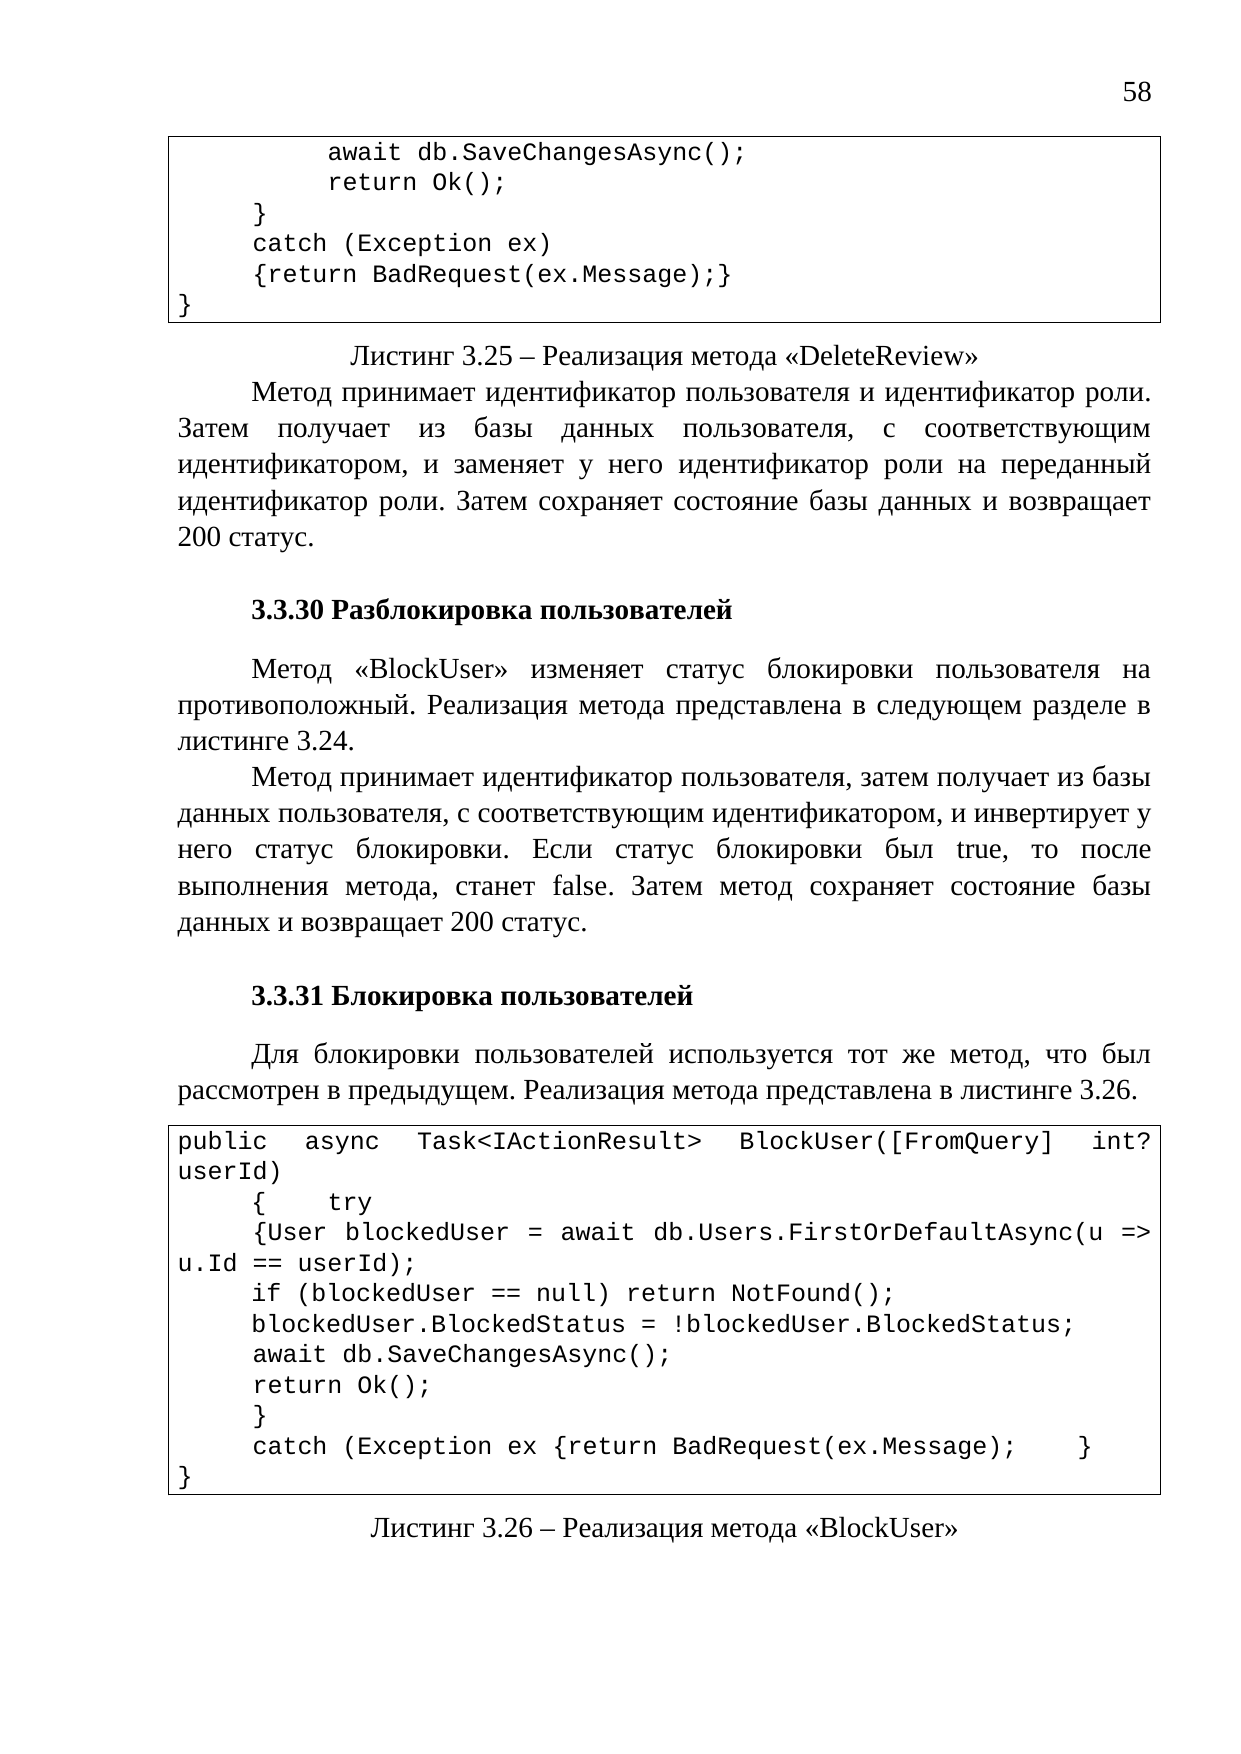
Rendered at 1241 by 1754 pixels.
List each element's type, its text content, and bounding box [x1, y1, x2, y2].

text } [169, 197, 1160, 228]
text catch (Exception ex {return BadRequest(ex.Message); } [169, 1430, 1160, 1461]
text } [169, 1461, 1160, 1494]
text {return BadRequest(ex.Message);} [169, 258, 1160, 289]
text Листинг 3.26 – Реализация метода «BlockUser» [177, 1510, 1152, 1544]
text { try [169, 1186, 1160, 1217]
text } [169, 1400, 1160, 1430]
text Метод «BlockUser» изменяет статус блокировки пользователя на противоположный. Реализация метода представлена в следующем разделе в листинге 3.24. [177, 651, 1152, 757]
text Для блокировки пользователей используется тот же метод, что был рассмотрен в предыдущем. Реализация метода представлена в листинге 3.26. [177, 1036, 1152, 1106]
text return Ok(); [169, 167, 1160, 197]
text Разблокировка пользователей [251, 592, 1152, 626]
text Листинг 3.25 – Реализация метода «DeleteReview» [177, 338, 1152, 372]
text public async Task<IActionResult> BlockUser([FromQuery] int? userId) [169, 1126, 1160, 1186]
text if (blockedUser == null) return NotFound(); [169, 1278, 1160, 1308]
text await db.SaveChangesAsync(); [169, 1339, 1160, 1369]
text blockedUser.BlockedStatus = !blockedUser.BlockedStatus; [169, 1308, 1160, 1339]
text {User blockedUser = await db.Users.FirstOrDefaultAsync(u => u.Id == userId); [169, 1217, 1160, 1278]
text Блокировка пользователей [251, 978, 1152, 1011]
text Метод принимает идентификатор пользователя, затем получает из базы данных пользователя, с соответствующим идентификатором, и инвертирует у него статус блокировки. Если статус блокировки был true, то после выполнения метода, станет false. Затем метод сохраняет состояние базы данных и возвращает 200 статус. [177, 759, 1152, 937]
text return Ok(); [169, 1369, 1160, 1400]
text catch (Exception ex) [169, 228, 1160, 258]
text await db.SaveChangesAsync(); [169, 137, 1160, 167]
text } [169, 289, 1160, 322]
text Метод принимает идентификатор пользователя и идентификатор роли. Затем получает из базы данных пользователя, с соответствующим идентификатором, и заменяет у него идентификатор роли на переданный идентификатор роли. Затем сохраняет состояние базы данных и возвращает 200 статус. [177, 374, 1152, 552]
